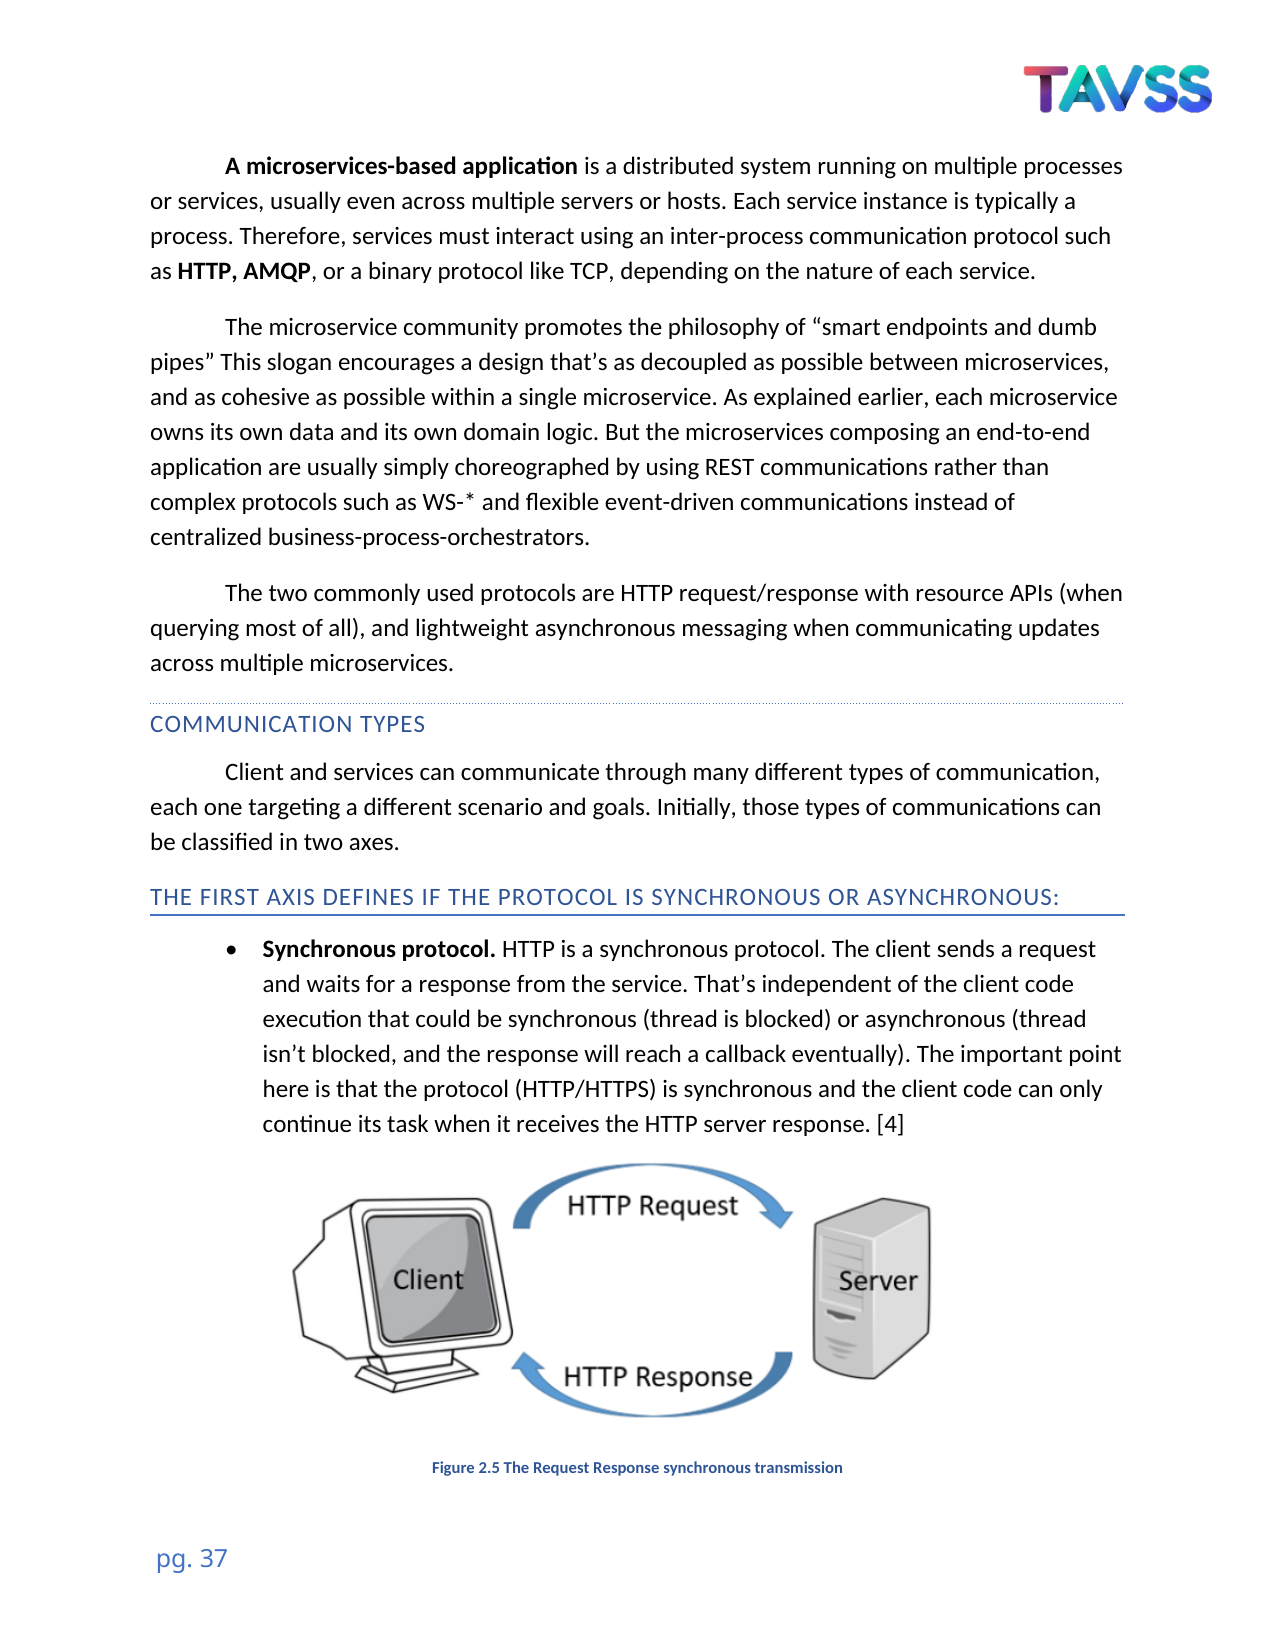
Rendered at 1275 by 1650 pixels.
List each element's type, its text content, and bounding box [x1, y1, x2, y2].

text The microservice community promotes the philosophy of “smart endpoints and dumb pipes” This slogan encourages a design that’s as decoupled as possible between microservices, and as cohesive as possible within a single microservice. As explained earlier, each microservice owns its own data and its own domain logic. But the microservices composing an end-to-end application are usually simply choreographed by using REST communications rather than complex protocols such as WS-* and flexible event-driven communications instead of centralized business-process-orchestrators. [150, 311, 1125, 551]
text Figure 2.5 The Request Response synchronous transmission [150, 1457, 1125, 1477]
list Synchronous protocol. HTTP is a synchronous protocol. The client sends a request and waits for a response from the service. That’s independent of the client code execution that could be synchronous (thread is blocked) or asynchronous (thread isn’t blocked, and the response will reach a callback eventually). The important point here is that the protocol (HTTP/HTTPS) is synchronous and the client code can only continue its task when it receives the HTTP server response. [4] [225, 933, 1125, 1138]
picture [262, 1142, 990, 1432]
text A microservices-based application is a distributed system running on multiple processes or services, usually even across multiple servers or hosts. Each service instance is typically a process. Therefore, services must interact using an inter-process communication protocol such as HTTP, AMQP, or a binary protocol like TCP, depending on the nature of each service. [150, 150, 1125, 286]
picture [1002, 41, 1236, 135]
text The two commonly used protocols are HTTP request/response with resource APIs (when querying most of all), and lightweight asynchronous messaging when communicating updates across multiple microservices. [150, 577, 1125, 677]
subtitle The first axis defines if the protocol is synchronous or asynchronous: [150, 882, 1125, 914]
text Client and services can communicate through many different types of communication, each one targeting a different scenario and goals. Initially, those types of communications can be classified in two axes. [150, 756, 1125, 856]
subtitle Communication types [150, 702, 1125, 739]
